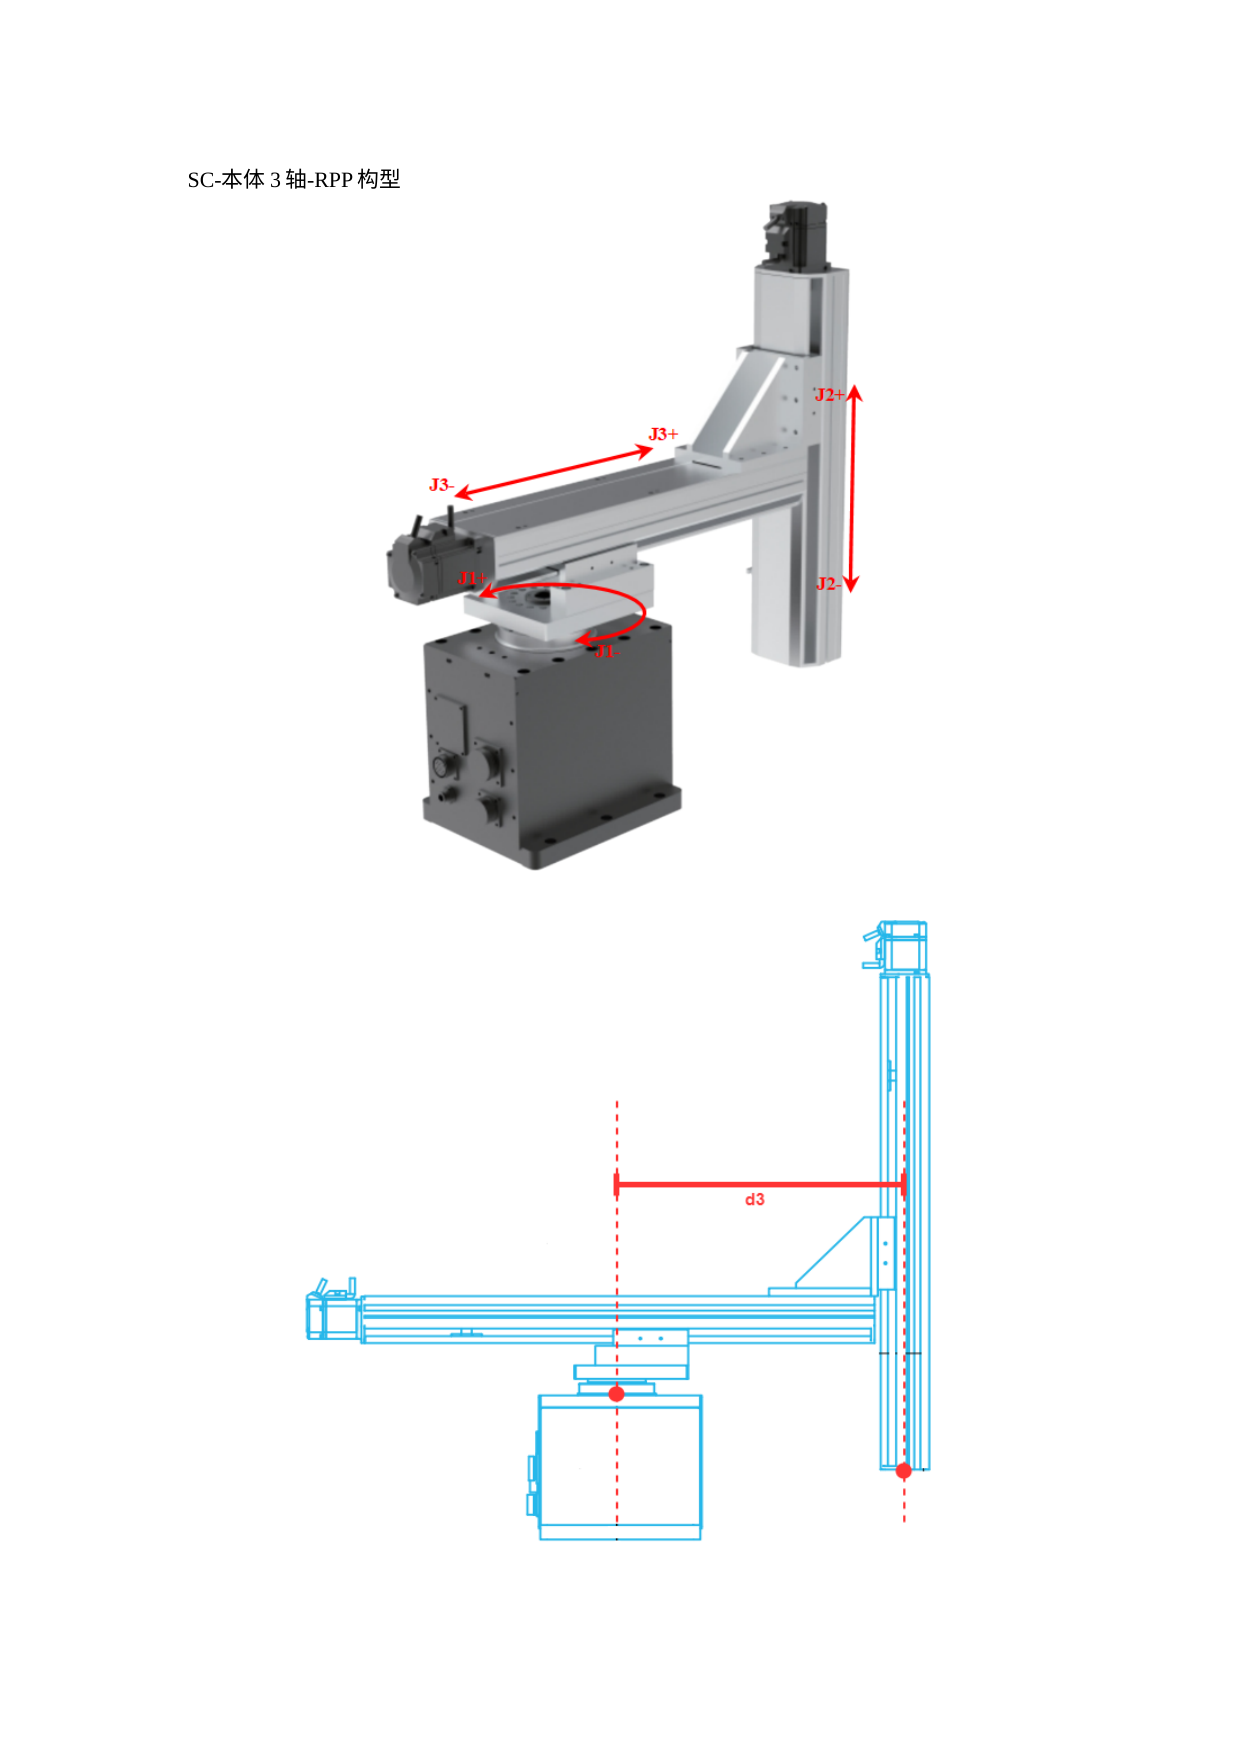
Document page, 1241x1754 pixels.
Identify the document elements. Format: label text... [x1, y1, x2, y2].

picture [374, 194, 867, 871]
picture [301, 909, 939, 1545]
text SC-本体3轴-RPP构型 [187, 162, 1053, 194]
